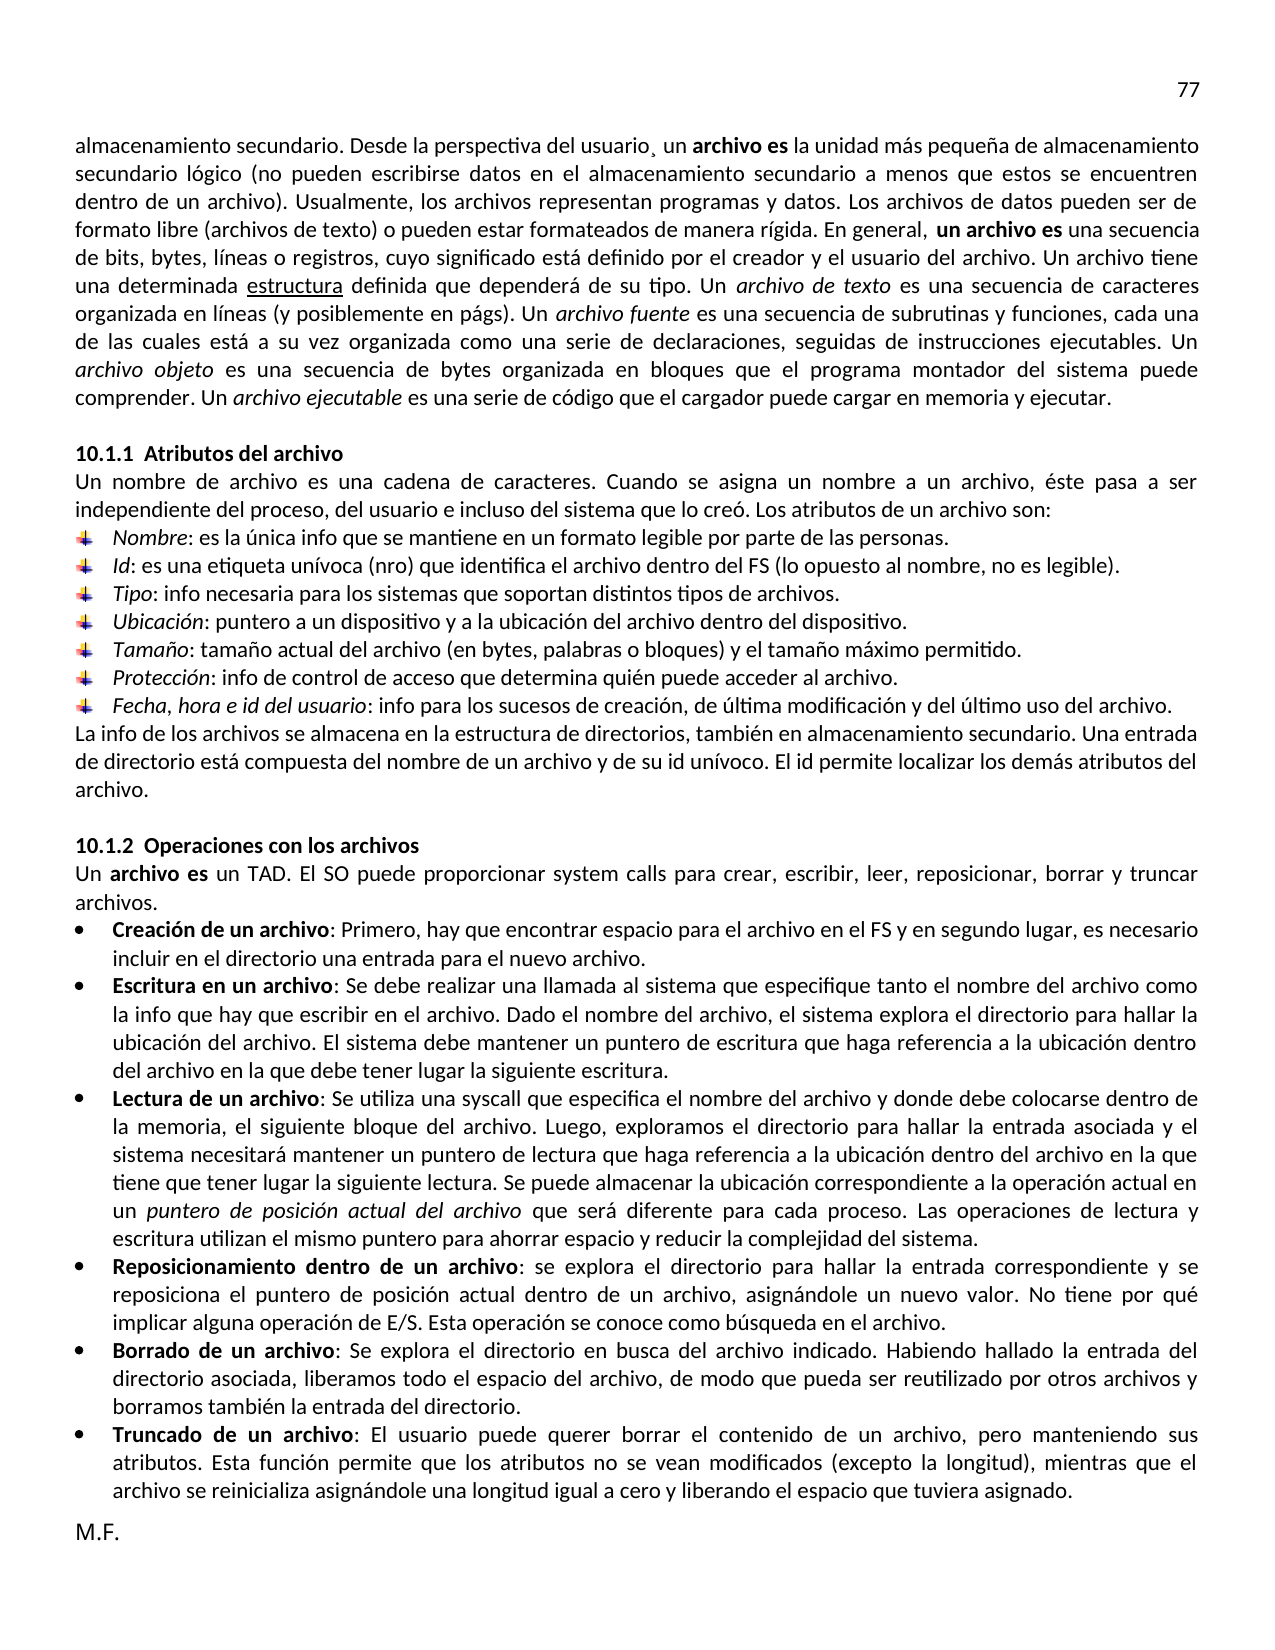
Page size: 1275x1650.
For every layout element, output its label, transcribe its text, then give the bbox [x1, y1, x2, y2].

list Truncado de un archivo: El usuario puede querer borrar el contenido de un archivo, pero manteniendo sus atributos. Esta función permite que los atributos no se vean modificados (excepto la longitud), mientras que el archivo se reinicializa asignándole una longitud igual a cero y liberando el espacio que tuviera asignado. [75, 1420, 1200, 1504]
text 10.1.1 Atributos del archivo [75, 439, 1200, 467]
list Nombre: es la única info que se mantiene en un formato legible por parte de las personas. [75, 523, 1200, 551]
picture [76, 669, 93, 686]
list Lectura de un archivo: Se utiliza una syscall que especifica el nombre del archivo y donde debe colocarse dentro de la memoria, el siguiente bloque del archivo. Luego, exploramos el directorio para hallar la entrada asociada y el sistema necesitará mantener un puntero de lectura que haga referencia a la ubicación dentro del archivo en la que tiene que tener lugar la siguiente lectura. Se puede almacenar la ubicación correspondiente a la operación actual en un puntero de posición actual del archivo que será diferente para cada proceso. Las operaciones de lectura y escritura utilizan el mismo puntero para ahorrar espacio y reducir la complejidad del sistema. [75, 1084, 1200, 1252]
list Borrado de un archivo: Se explora el directorio en busca del archivo indicado. Habiendo hallado la entrada del directorio asociada, liberamos todo el espacio del archivo, de modo que pueda ser reutilizado por otros archivos y borramos también la entrada del directorio. [75, 1336, 1200, 1420]
picture [76, 529, 93, 546]
list Id: es una etiqueta unívoca (nro) que identifica el archivo dentro del FS (lo opuesto al nombre, no es legible). [75, 551, 1200, 579]
text 10.1.2 Operaciones con los archivos [75, 832, 1200, 859]
text La info de los archivos se almacena en la estructura de directorios, también en almacenamiento secundario. Una entrada de directorio está compuesta del nombre de un archivo y de su id unívoco. El id permite localizar los demás atributos del archivo. [75, 719, 1200, 803]
list Escritura en un archivo: Se debe realizar una llamada al sistema que especifique tanto el nombre del archivo como la info que hay que escribir en el archivo. Dado el nombre del archivo, el sistema explora el directorio para hallar la ubicación del archivo. El sistema debe mantener un puntero de escritura que haga referencia a la ubicación dentro del archivo en la que debe tener lugar la siguiente escritura. [75, 972, 1200, 1084]
picture [76, 613, 93, 630]
picture [76, 557, 93, 574]
picture [76, 641, 93, 658]
list Protección: info de control de acceso que determina quién puede acceder al archivo. [75, 663, 1200, 691]
list Creación de un archivo: Primero, hay que encontrar espacio para el archivo en el FS y en segundo lugar, es necesario incluir en el directorio una entrada para el nuevo archivo. [75, 916, 1200, 972]
list Reposicionamiento dentro de un archivo: se explora el directorio para hallar la entrada correspondiente y se reposiciona el puntero de posición actual dentro de un archivo, asignándole un nuevo valor. No tiene por qué implicar alguna operación de E/S. Esta operación se conoce como búsqueda en el archivo. [75, 1252, 1200, 1336]
picture [76, 697, 93, 714]
text Un nombre de archivo es una cadena de caracteres. Cuando se asigna un nombre a un archivo, éste pasa a ser independiente del proceso, del usuario e incluso del sistema que lo creó. Los atributos de un archivo son: [75, 467, 1200, 523]
picture [76, 585, 93, 602]
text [75, 131, 1200, 411]
text Un archivo es un TAD. El SO puede proporcionar system calls para crear, escribir, leer, reposicionar, borrar y truncar archivos. [75, 859, 1200, 916]
list Tipo: info necesaria para los sistemas que soportan distintos tipos de archivos. [75, 579, 1200, 607]
list Ubicación: puntero a un dispositivo y a la ubicación del archivo dentro del dispositivo. [75, 607, 1200, 635]
list Tamaño: tamaño actual del archivo (en bytes, palabras o bloques) y el tamaño máximo permitido. [75, 635, 1200, 663]
list Fecha, hora e id del usuario: info para los sucesos de creación, de última modificación y del último uso del archivo. [75, 691, 1200, 719]
